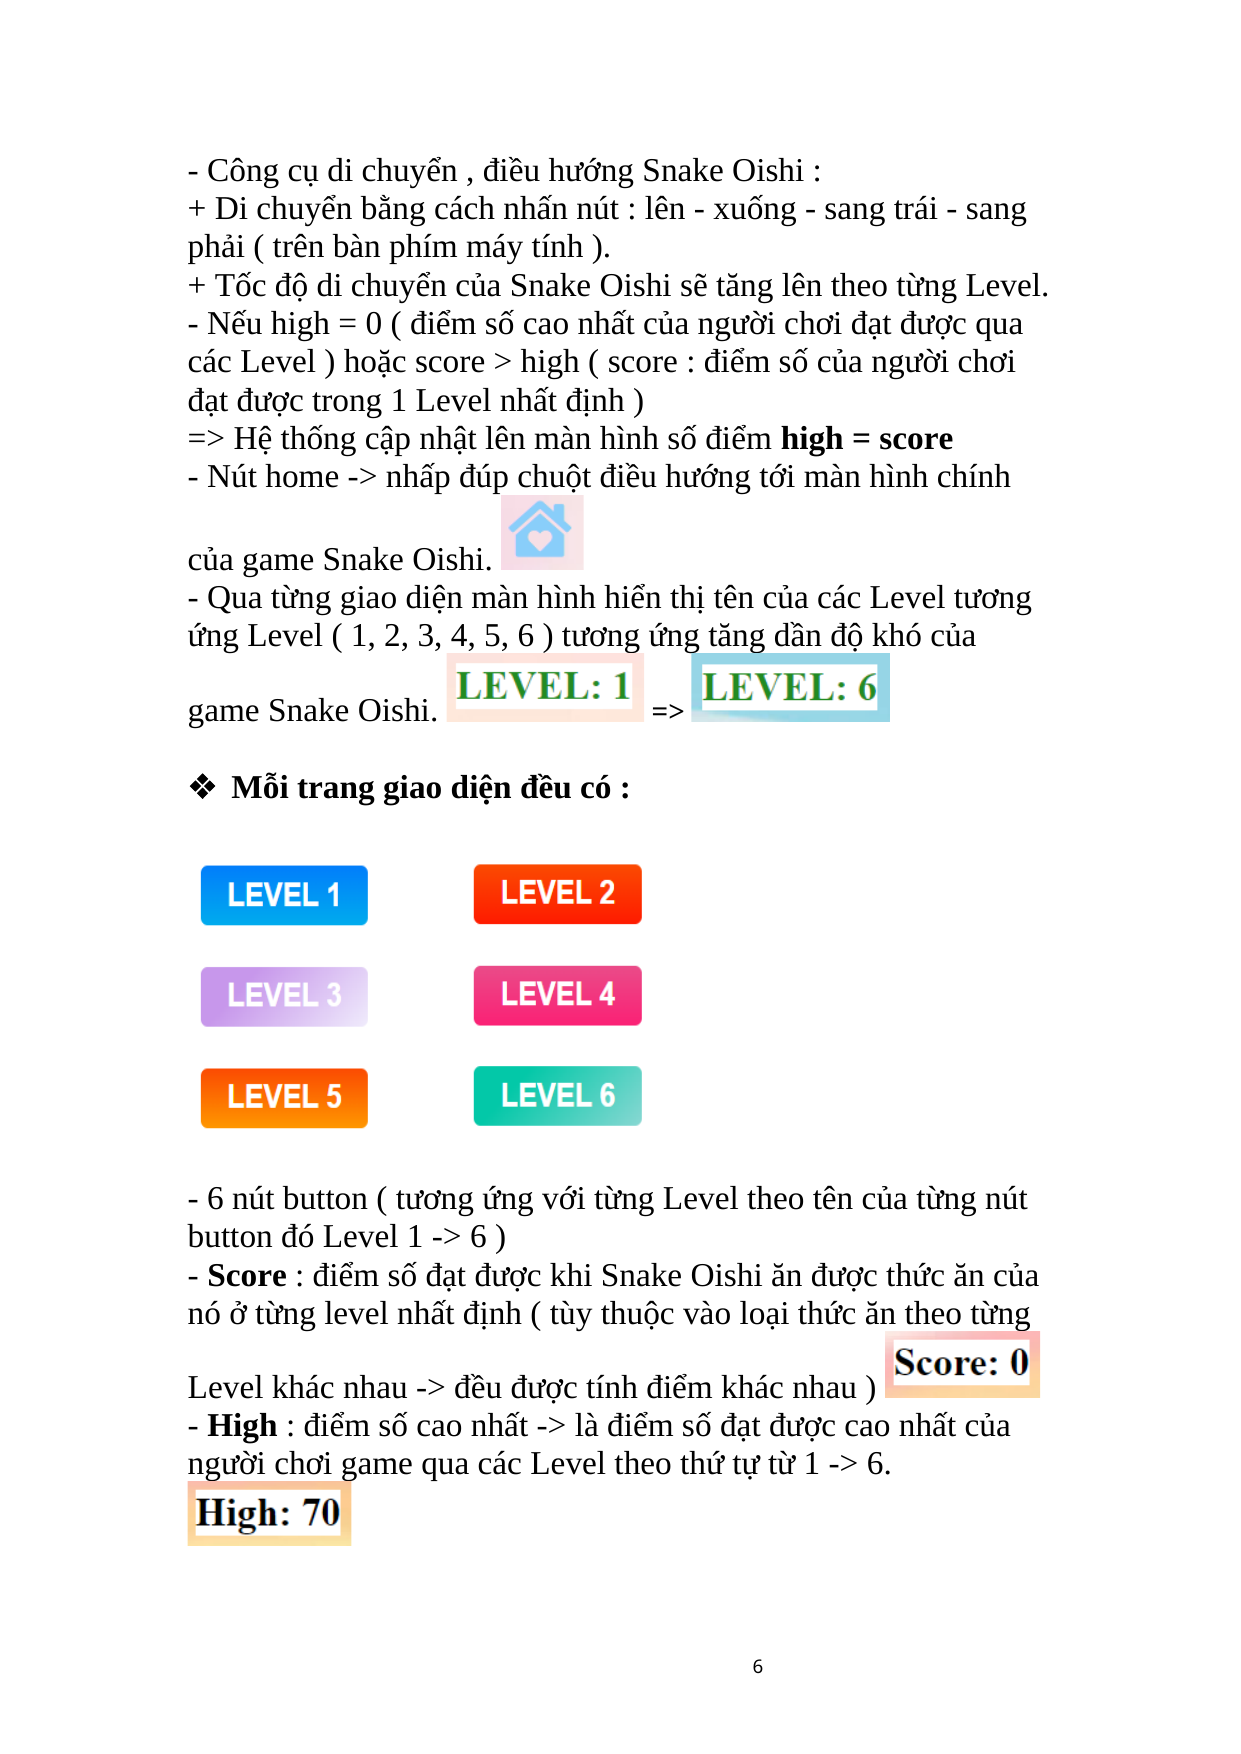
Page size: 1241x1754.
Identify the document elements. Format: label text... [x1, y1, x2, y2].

list + Tốc độ di chuyển của Snake Oishi sẽ tăng lên theo từng Level. [187, 265, 1053, 303]
list - 6 nút button ( tương ứng với từng Level theo tên của từng nút button đó Level 1 -> 6 ) [187, 1178, 1053, 1255]
list - Qua từng giao diện màn hình hiển thị tên của các Level tương ứng Level ( 1, 2, 3, 4, 5, 6 ) tương ứng tăng dần độ khó của game Snake Oishi. => [187, 577, 1053, 729]
list - Score : điểm số đạt được khi Snake Oishi ăn được thức ăn của nó ở từng level nhất định ( tùy thuộc vào loại thức ăn theo từng Level khác nhau -> đều được tính điểm khác nhau ) [187, 1255, 1053, 1405]
picture [187, 1481, 352, 1546]
list - High : điểm số cao nhất -> là điểm số đạt được cao nhất của người chơi game qua các Level theo thứ tự từ 1 -> 6. [187, 1405, 1053, 1482]
list - Nếu high = 0 ( điểm số cao nhất của người chơi đạt được qua các Level ) hoặc score > high ( score : điểm số của người chơi đạt được trong 1 Level nhất định ) [187, 303, 1053, 418]
picture [446, 653, 645, 722]
list - Công cụ di chuyển , điều hướng Snake Oishi : [187, 150, 1053, 188]
list + Di chuyển bằng cách nhấn nút : lên - xuống - sang trái - sang phải ( trên bàn phím máy tính ). [187, 188, 1053, 265]
picture [885, 1331, 1041, 1398]
picture [501, 495, 584, 570]
list => Hệ thống cập nhật lên màn hình số điểm high = score [187, 418, 1053, 457]
list - Nút home -> nhấp đúp chuột điều hướng tới màn hình chính của game Snake Oishi. [187, 457, 1053, 577]
list Mỗi trang giao diện đều có : [187, 767, 1053, 805]
picture [691, 653, 890, 722]
picture [187, 843, 659, 1145]
